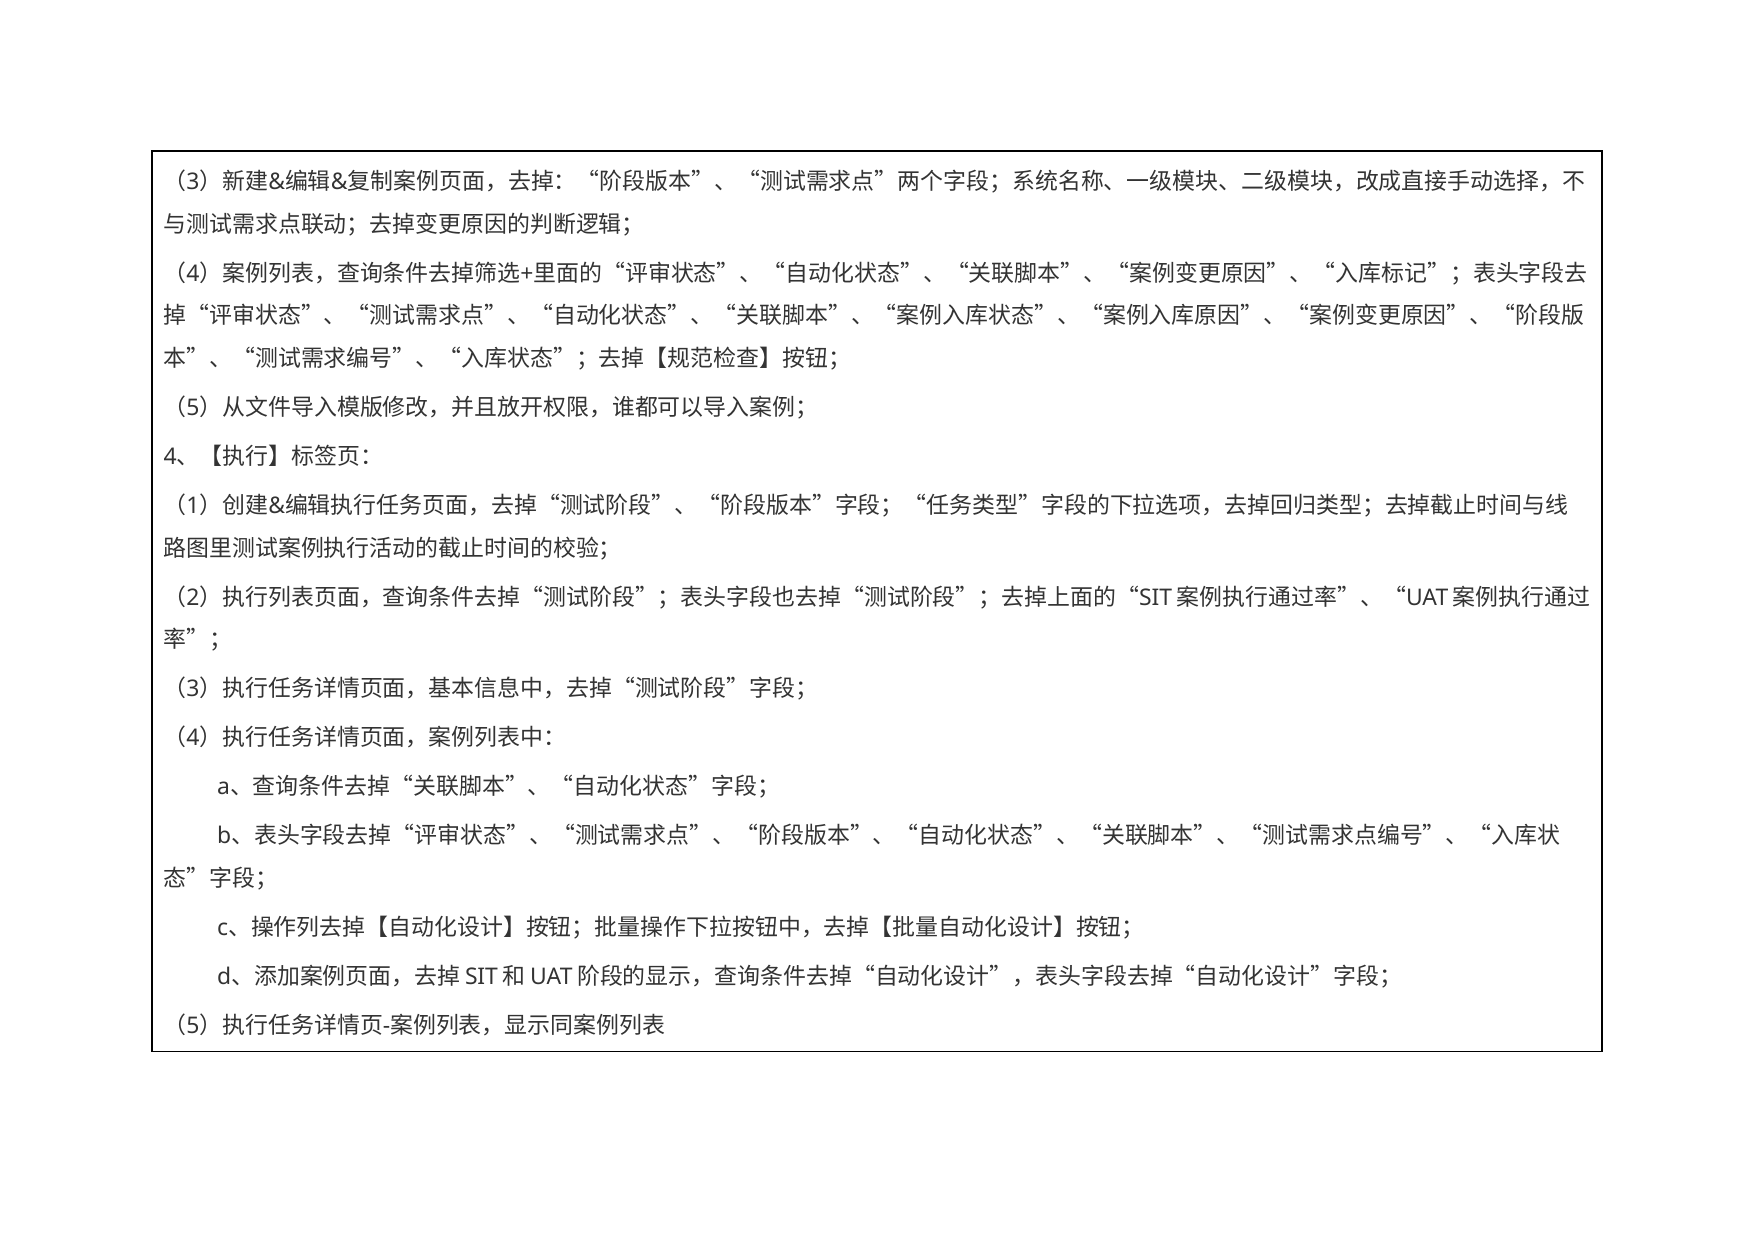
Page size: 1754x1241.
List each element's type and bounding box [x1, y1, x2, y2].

table_cell [153, 152, 1601, 1051]
